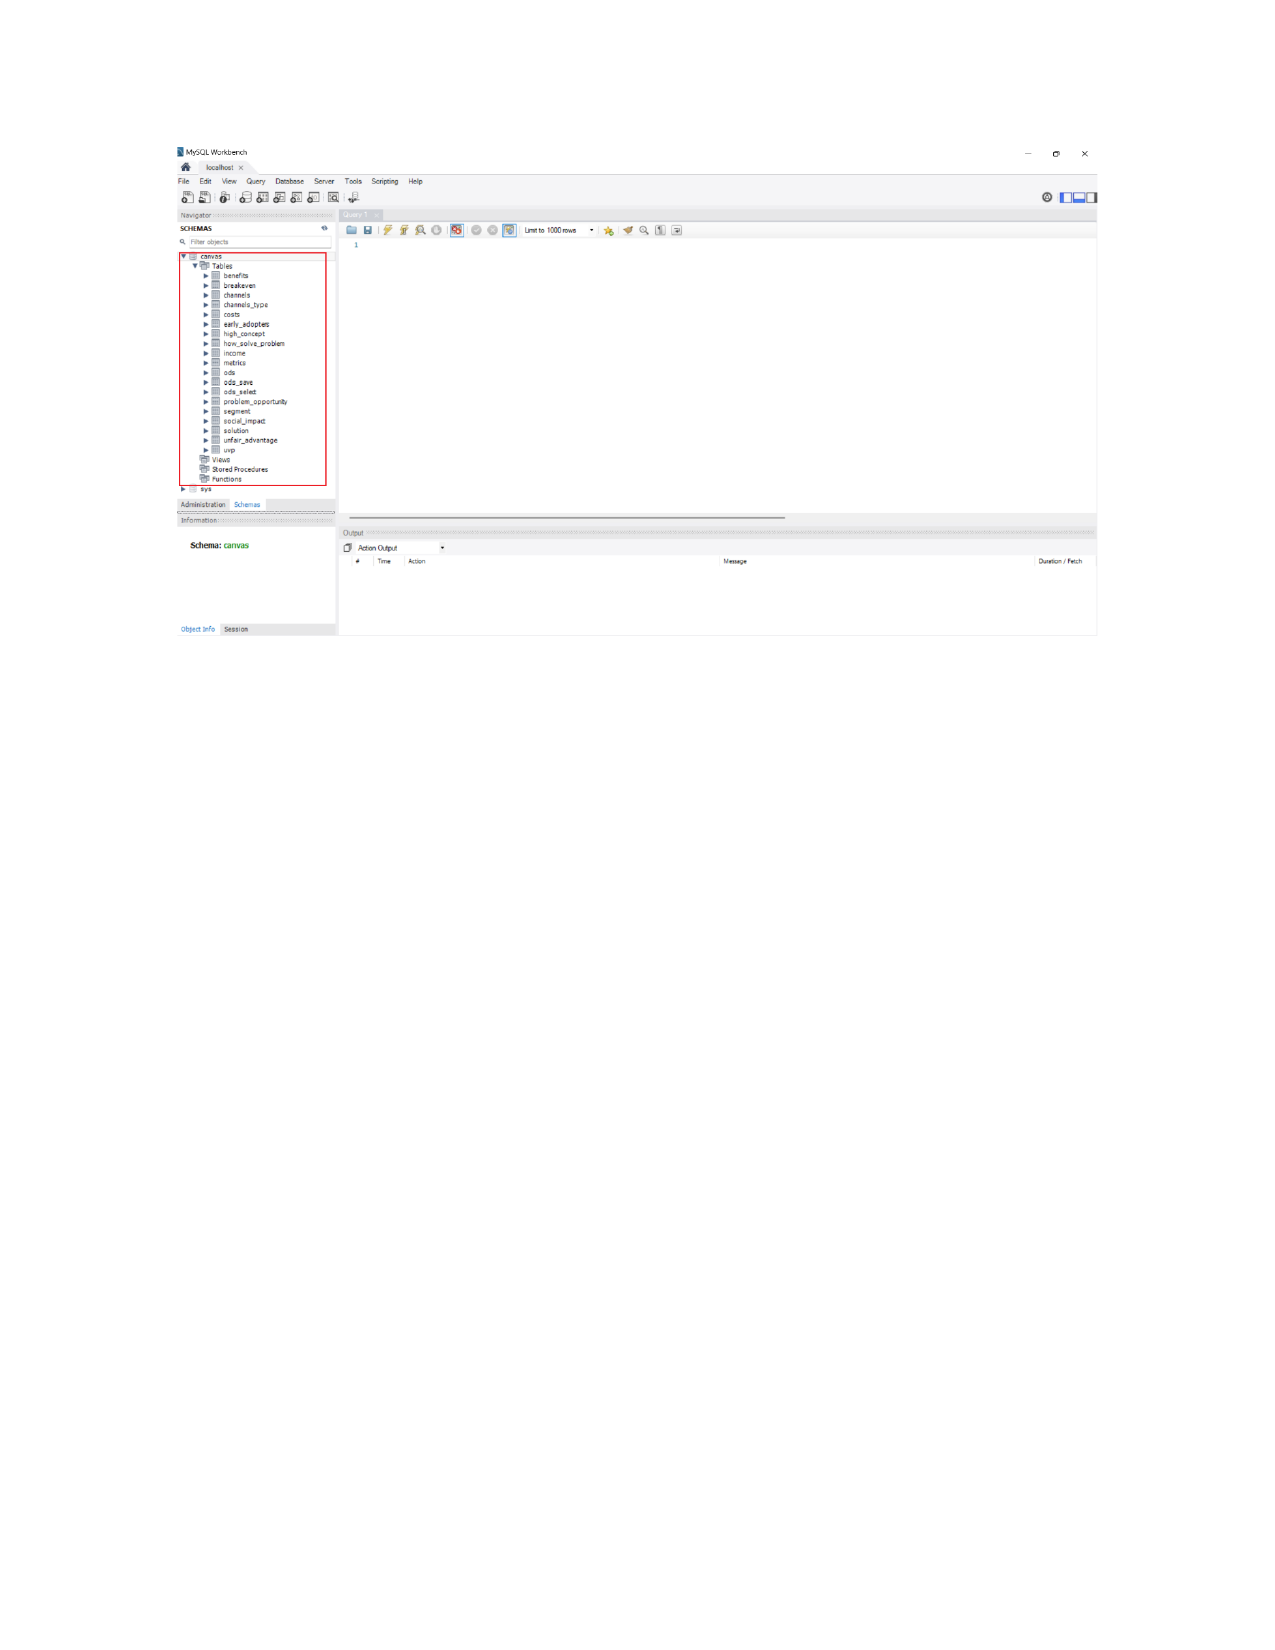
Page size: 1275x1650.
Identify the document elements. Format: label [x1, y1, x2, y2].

picture [177, 147, 1098, 636]
